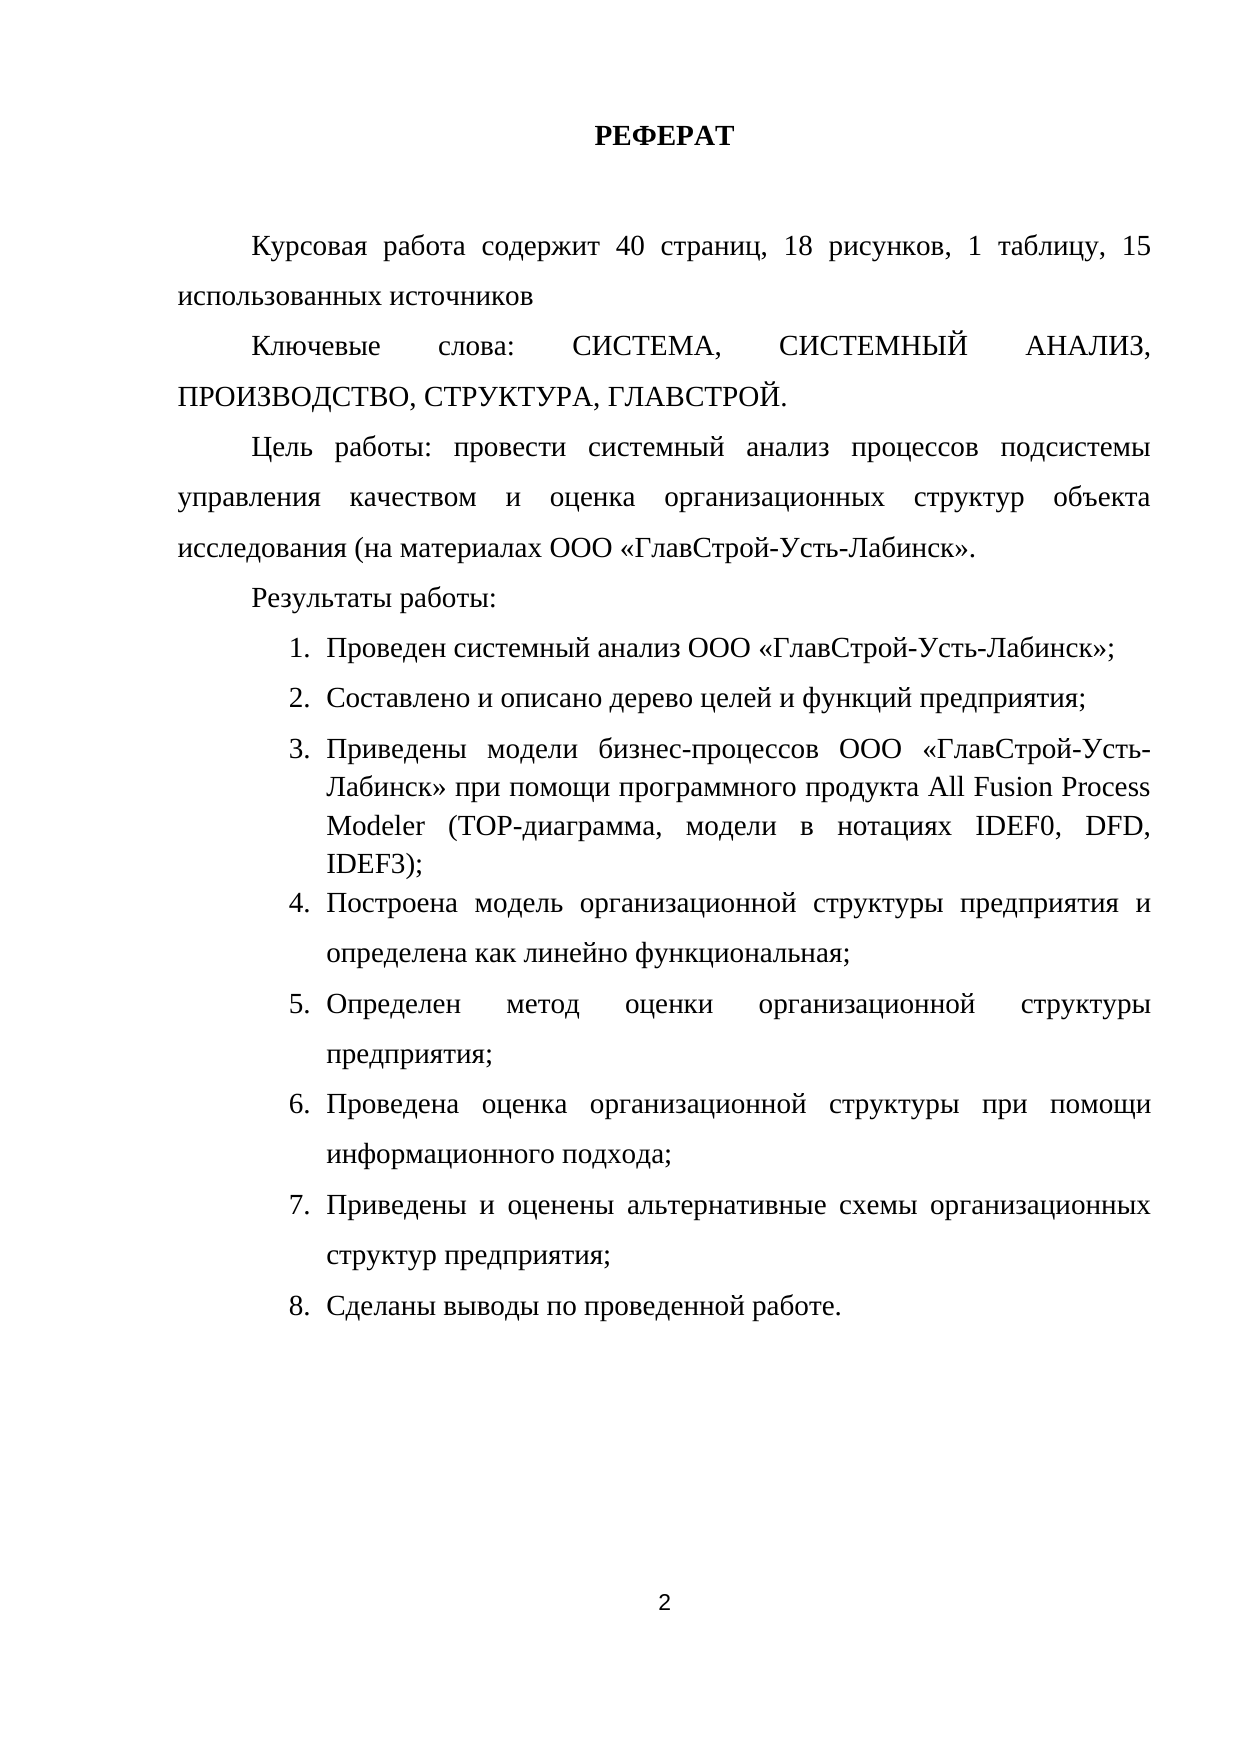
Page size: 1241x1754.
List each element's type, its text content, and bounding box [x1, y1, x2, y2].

text Ключевые слова: СИСТЕМА, СИСТЕМНЫЙ АНАЛИЗ, ПРОИЗВОДСТВО, СТРУКТУРА, ГЛАВСТРОЙ. [177, 328, 1152, 412]
list Проведена оценка организационной структуры при помощи информационного подхода; [288, 1086, 1152, 1170]
text Цель работы: провести системный анализ процессов подсистемы управления качеством и оценка организационных структур объекта исследования (на материалах ООО «ГлавСтрой-Усть-Лабинск». [177, 429, 1152, 563]
text Курсовая работа содержит 40 страниц, 18 рисунков, 1 таблицу, 15 использованных источников [177, 228, 1152, 312]
list Сделаны выводы по проведенной работе. [288, 1288, 1152, 1321]
text Результаты работы: [177, 580, 1152, 613]
list Приведены и оценены альтернативные схемы организационных структур предприятия; [288, 1187, 1152, 1271]
list Построена модель организационной структуры предприятия и определена как линейно функциональная; [288, 885, 1152, 969]
list Приведены модели бизнес-процессов ООО «ГлавСтрой-Усть-Лабинск» при помощи программного продукта All Fusion Process Modeler (TOP-диаграмма, модели в нотациях IDEF0, DFD, IDEF3); [288, 731, 1152, 880]
list Проведен системный анализ ООО «ГлавСтрой-Усть-Лабинск»; [288, 630, 1152, 664]
list Составлено и описано дерево целей и функций предприятия; [288, 681, 1152, 714]
list Определен метод оценки организационной структуры предприятия; [288, 986, 1152, 1069]
text РЕФЕРАТ [177, 118, 1152, 152]
